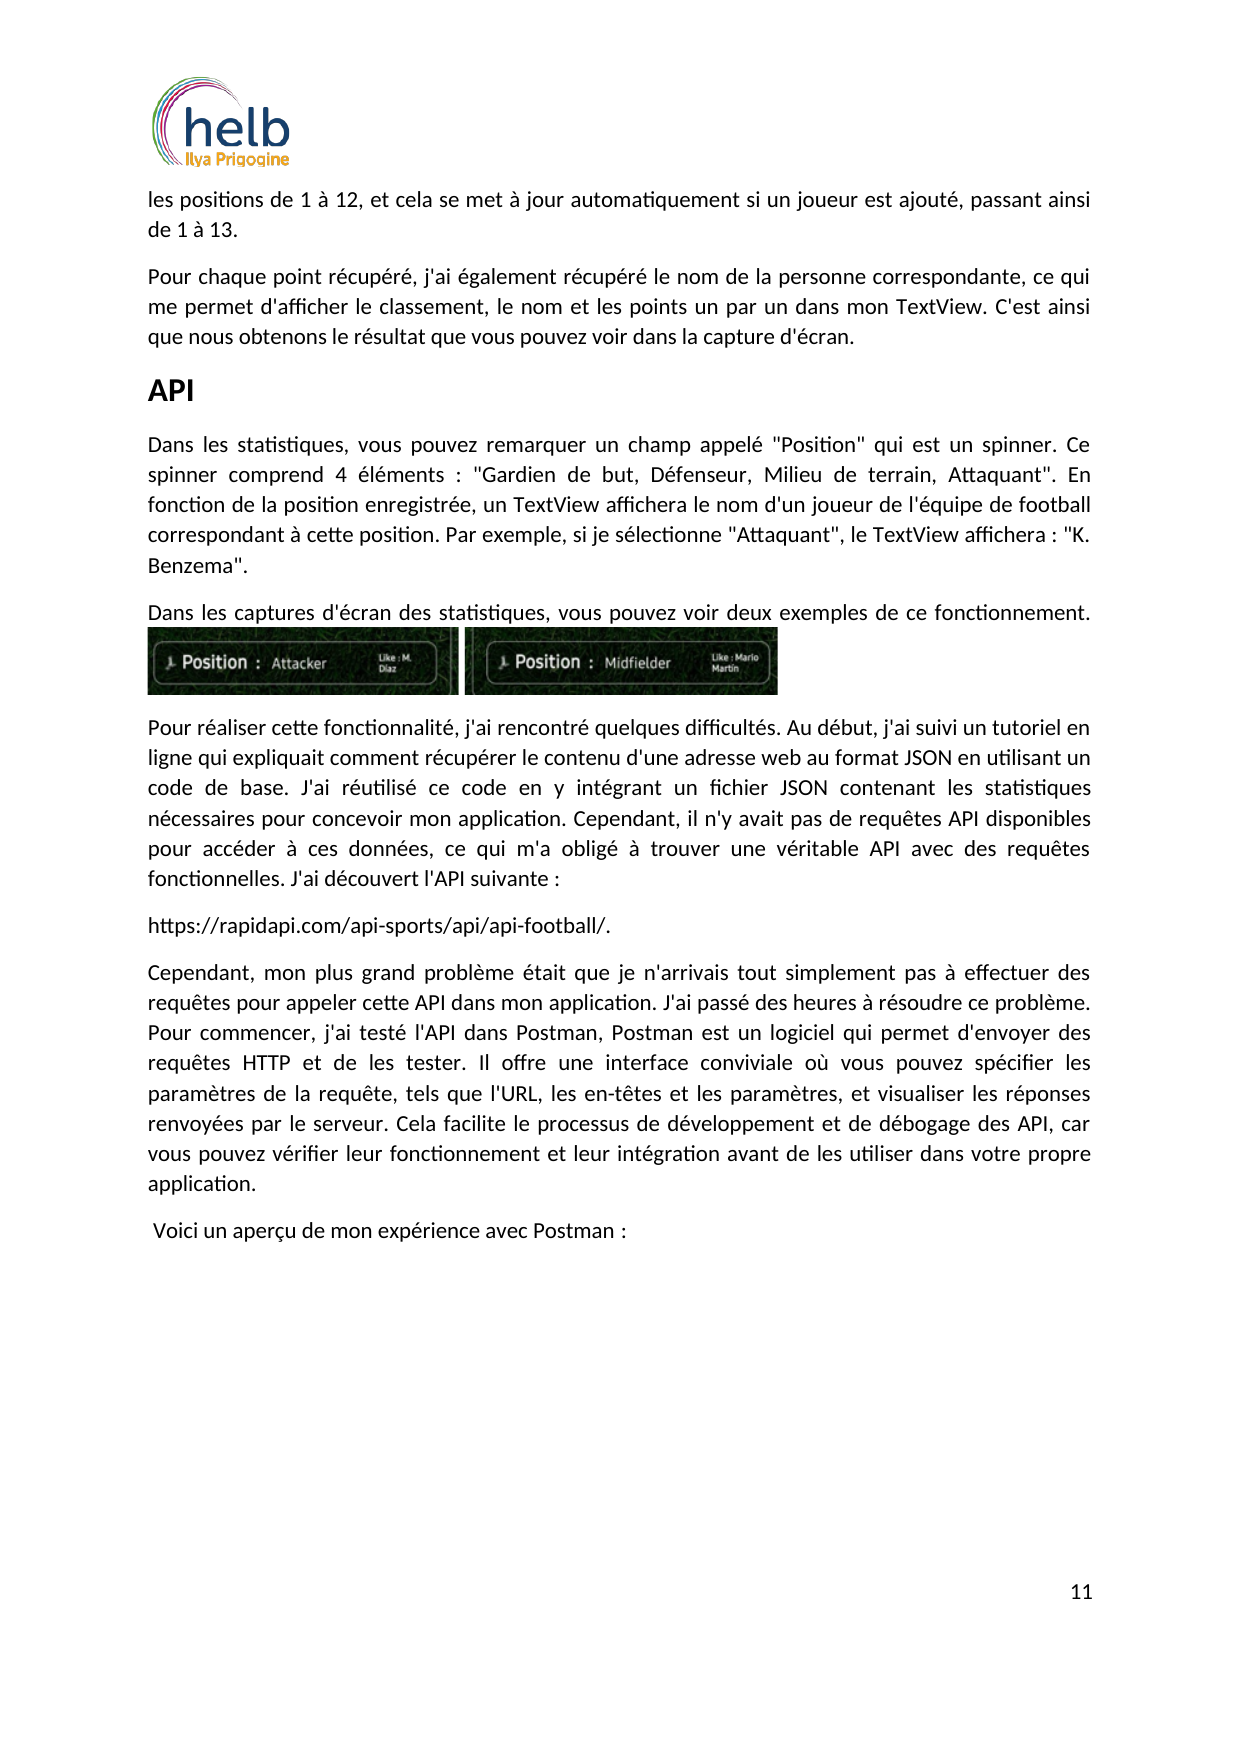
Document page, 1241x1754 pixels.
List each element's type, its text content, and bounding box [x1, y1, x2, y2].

text Voici un aperçu de mon expérience avec Postman : [148, 1216, 1093, 1244]
text Pour réaliser cette fonctionnalité, j'ai rencontré quelques difficultés. Au début, j'ai suivi un tutoriel en ligne qui expliquait comment récupérer le contenu d'une adresse web au format JSON en utilisant un code de base. J'ai réutilisé ce code en y intégrant un fichier JSON contenant les statistiques nécessaires pour concevoir mon application. Cependant, il n'y avait pas de requêtes API disponibles pour accéder à ces données, ce qui m'a obligé à trouver une véritable API avec des requêtes fonctionnelles. J'ai découvert l'API suivante : [148, 713, 1093, 892]
picture [147, 627, 778, 695]
text Dans les statistiques, vous pouvez remarquer un champ appelé "Position" qui est un spinner. Ce spinner comprend 4 éléments : "Gardien de but, Défenseur, Milieu de terrain, Attaquant". En fonction de la position enregistrée, un TextView affichera le nom d'un joueur de l'équipe de football correspondant à cette position. Par exemple, si je sélectionne "Attaquant", le TextView affichera : "K. Benzema". [148, 430, 1093, 579]
picture [147, 73, 296, 167]
text API [148, 369, 1093, 410]
text Cependant, mon plus grand problème était que je n'arrivais tout simplement pas à effectuer des requêtes pour appeler cette API dans mon application. J'ai passé des heures à résoudre ce problème. Pour commencer, j'ai testé l'API dans Postman, Postman est un logiciel qui permet d'envoyer des requêtes HTTP et de les tester. Il offre une interface conviviale où vous pouvez spécifier les paramètres de la requête, tels que l'URL, les en-têtes et les paramètres, et visualiser les réponses renvoyées par le serveur. Cela facilite le processus de développement et de débogage des API, car vous pouvez vérifier leur fonctionnement et leur intégration avant de les utiliser dans votre propre application. [148, 958, 1093, 1197]
text https://rapidapi.com/api-sports/api/api-football/. [148, 911, 1093, 939]
text Pour chaque point récupéré, j'ai également récupéré le nom de la personne correspondante, ce qui me permet d'afficher le classement, le nom et les points un par un dans mon TextView. C'est ainsi que nous obtenons le résultat que vous pouvez voir dans la capture d'écran. [148, 262, 1093, 351]
